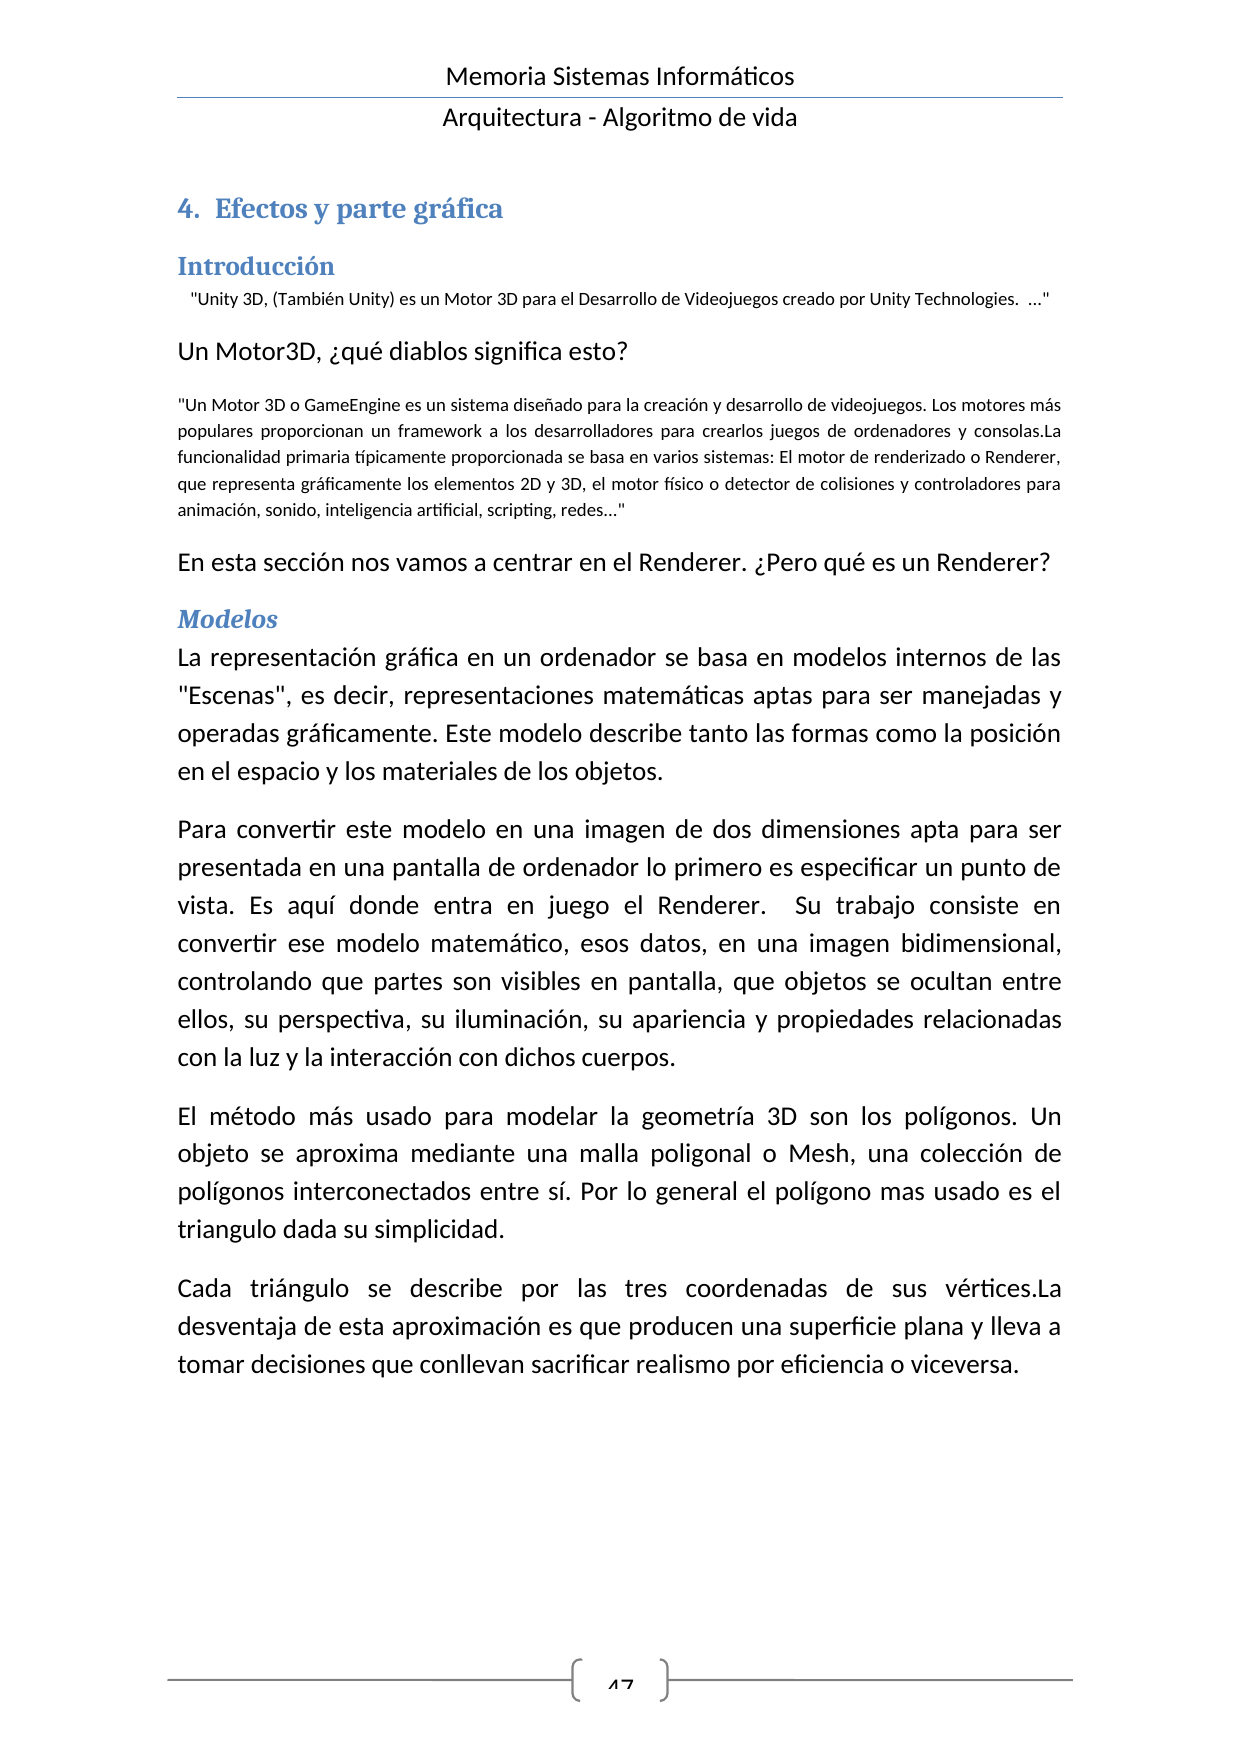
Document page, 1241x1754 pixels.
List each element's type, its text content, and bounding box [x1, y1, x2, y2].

text Para convertir este modelo en una imagen de dos dimensiones apta para ser presentada en una pantalla de ordenador lo primero es especificar un punto de vista. Es aquí donde entra en juego el Renderer. Su trabajo consiste en convertir ese modelo matemático, esos datos, en una imagen bidimensional, controlando que partes son visibles en pantalla, que objetos se ocultan entre ellos, su perspectiva, su iluminación, su apariencia y propiedades relacionadas con la luz y la interacción con dichos cuerpos. [177, 812, 1063, 1073]
text En esta sección nos vamos a centrar en el Renderer. ¿Pero qué es un Renderer? [177, 546, 1063, 578]
subtitle Modelos [177, 604, 1063, 635]
text La representación gráfica en un ordenador se basa en modelos internos de las "Escenas", es decir, representaciones matemáticas aptas para ser manejadas y operadas gráficamente. Este modelo describe tanto las formas como la posición en el espacio y los materiales de los objetos. [177, 640, 1063, 787]
text "Un Motor 3D o GameEngine es un sistema diseñado para la creación y desarrollo de videojuegos. Los motores más populares proporcionan un framework a los desarrolladores para crearlos juegos de ordenadores y consolas.La funcionalidad primaria típicamente proporcionada se basa en varios sistemas: El motor de renderizado o Renderer, que representa gráficamente los elementos 2D y 3D, el motor físico o detector de colisiones y controladores para animación, sonido, inteligencia artificial, scripting, redes..." [177, 393, 1063, 521]
subtitle Introducción [177, 251, 1063, 282]
subtitle Efectos y parte gráfica [177, 192, 1063, 225]
text Cada triángulo se describe por las tres coordenadas de sus vértices.La desventaja de esta aproximación es que producen una superficie plana y lleva a tomar decisiones que conllevan sacrificar realismo por eficiencia o viceversa. [177, 1271, 1063, 1380]
text El método más usado para modelar la geometría 3D son los polígonos. Un objeto se aproxima mediante una malla poligonal o Mesh, una colección de polígonos interconectados entre sí. Por lo general el polígono mas usado es el triangulo dada su simplicidad. [177, 1099, 1063, 1246]
text Un Motor3D, ¿qué diablos significa esto? [177, 334, 1063, 367]
text "Unity 3D, (También Unity) es un Motor 3D para el Desarrollo de Videojuegos creado por Unity Technologies. ..." [177, 287, 1063, 310]
